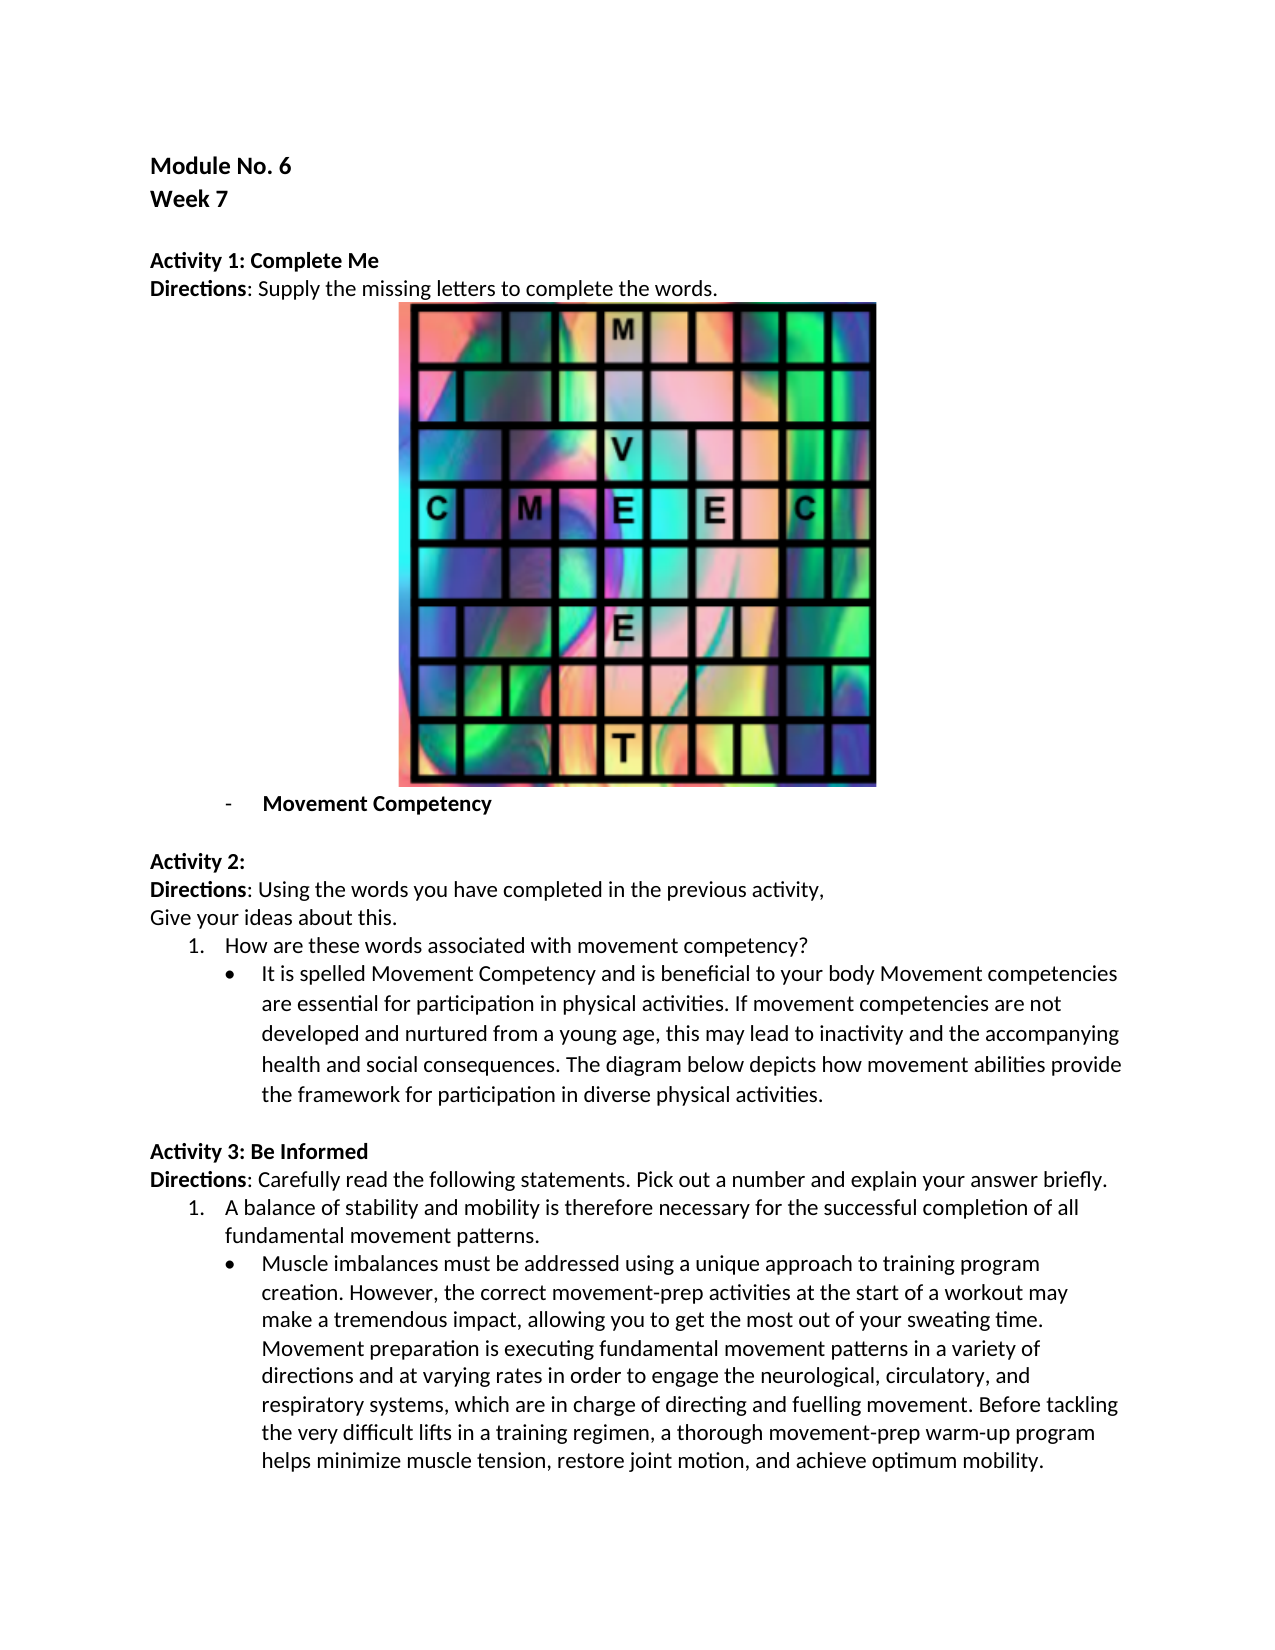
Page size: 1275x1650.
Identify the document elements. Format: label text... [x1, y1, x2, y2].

text Give your ideas about this. [150, 903, 1125, 931]
text Directions: Supply the missing letters to complete the words. [150, 274, 1125, 302]
text Module No. 6 [150, 150, 1125, 181]
list A balance of stability and mobility is therefore necessary for the successful completion of all fundamental movement patterns. [187, 1193, 1125, 1249]
text Directions: Using the words you have completed in the previous activity, [150, 875, 1125, 903]
list Muscle imbalances must be addressed using a unique approach to training program creation. However, the correct movement-prep activities at the start of a workout may make a tremendous impact, allowing you to get the most out of your sweating time. Movement preparation is executing fundamental movement patterns in a variety of directions and at varying rates in order to engage the neurological, circulatory, and respiratory systems, which are in charge of directing and fuelling movement. Before tackling the very difficult lifts in a training regimen, a thorough movement-prep warm-up program helps minimize muscle tension, restore joint motion, and achieve optimum mobility. [224, 1249, 1125, 1474]
text Week 7 [150, 183, 1125, 213]
text Activity 1: Complete Me [150, 246, 1125, 274]
list Movement Competency [225, 789, 1125, 817]
text Directions: Carefully read the following statements. Pick out a number and explain your answer briefly. [150, 1166, 1125, 1193]
picture [398, 302, 877, 787]
list It is spelled Movement Competency and is beneficial to your body Movement competencies are essential for participation in physical activities. If movement competencies are not developed and nurtured from a young age, this may lead to inactivity and the accompanying health and social consequences. The diagram below depicts how movement abilities provide the framework for participation in diverse physical activities. [224, 959, 1125, 1108]
text Activity 2: [150, 847, 1125, 875]
text Activity 3: Be Informed [150, 1137, 1125, 1166]
list How are these words associated with movement competency? [187, 931, 1125, 959]
